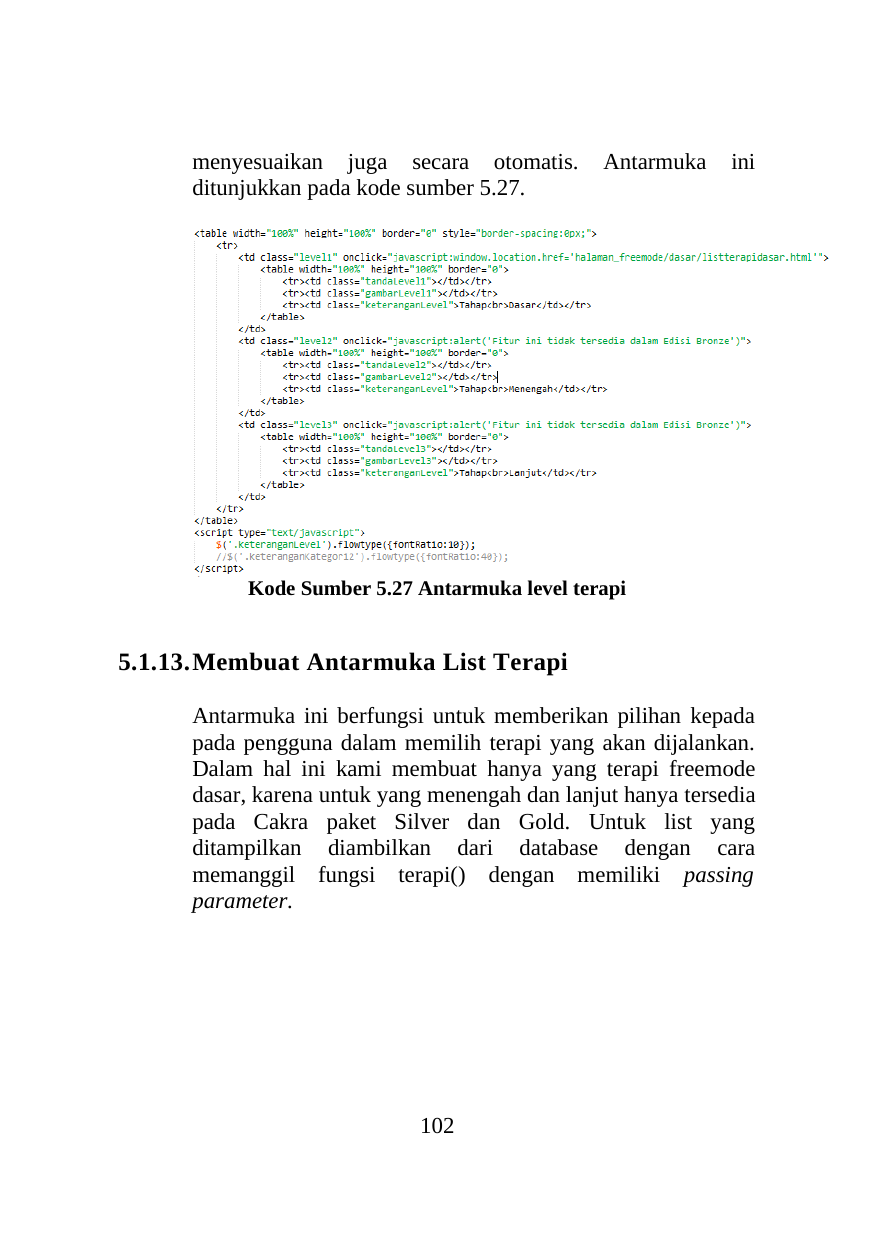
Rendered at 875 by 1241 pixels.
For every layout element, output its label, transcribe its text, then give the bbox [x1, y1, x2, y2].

text Antarmuka ini berfungsi untuk memberikan pilihan kepada pada pengguna dalam memilih terapi yang akan dijalankan. Dalam hal ini kami membuat hanya yang terapi freemode dasar, karena untuk yang menengah dan lanjut hanya tersedia pada Cakra paket Silver dan Gold. Untuk list yang ditampilkan diambilkan dari database dengan cara memanggil fungsi terapi() dengan memiliki passing parameter. [192, 702, 756, 913]
text Kode Sumber 5.27 Antarmuka level terapi [118, 576, 756, 600]
subtitle Membuat Antarmuka List Terapi [118, 647, 756, 676]
picture [192, 226, 831, 577]
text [192, 148, 756, 200]
